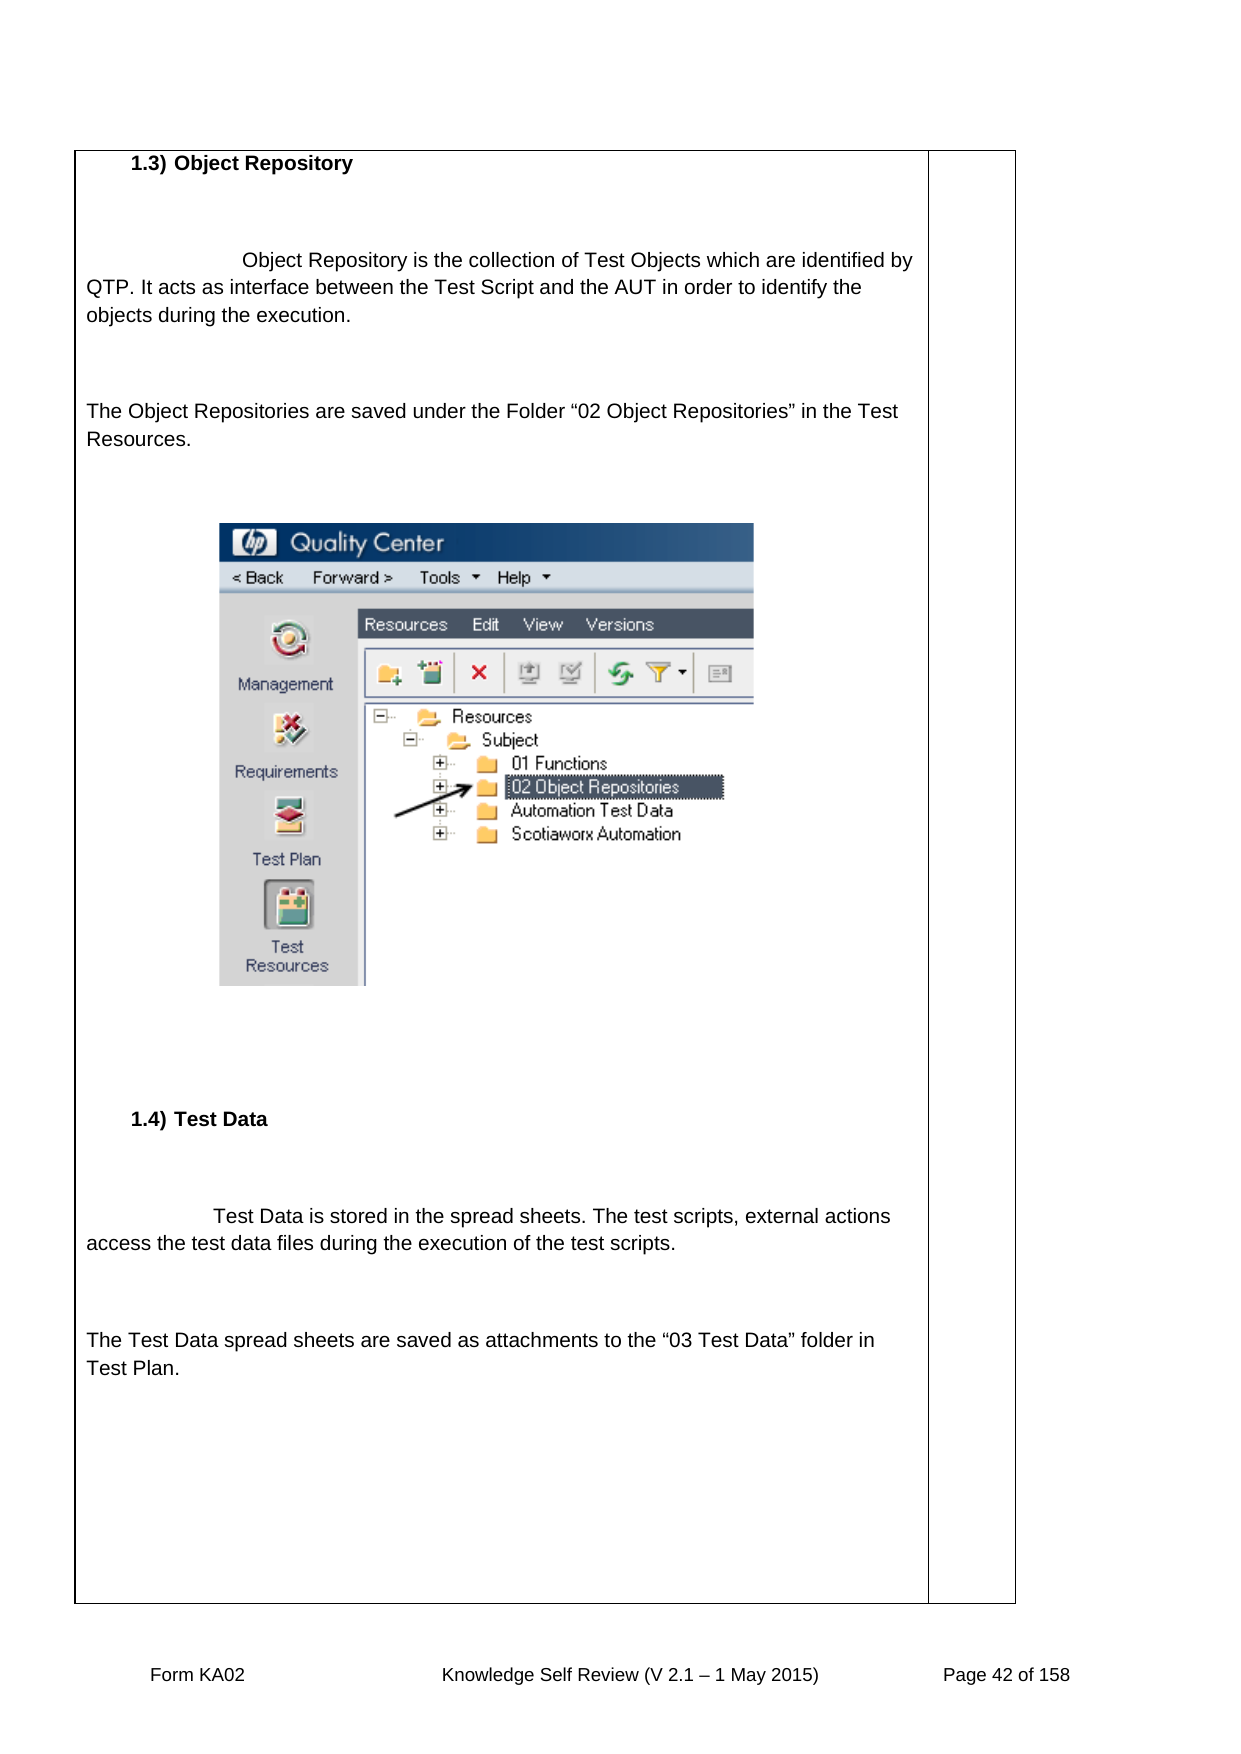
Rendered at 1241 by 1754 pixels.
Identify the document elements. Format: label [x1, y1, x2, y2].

table_cell [76, 151, 928, 1603]
picture [219, 523, 754, 986]
table_cell [929, 151, 1015, 1603]
